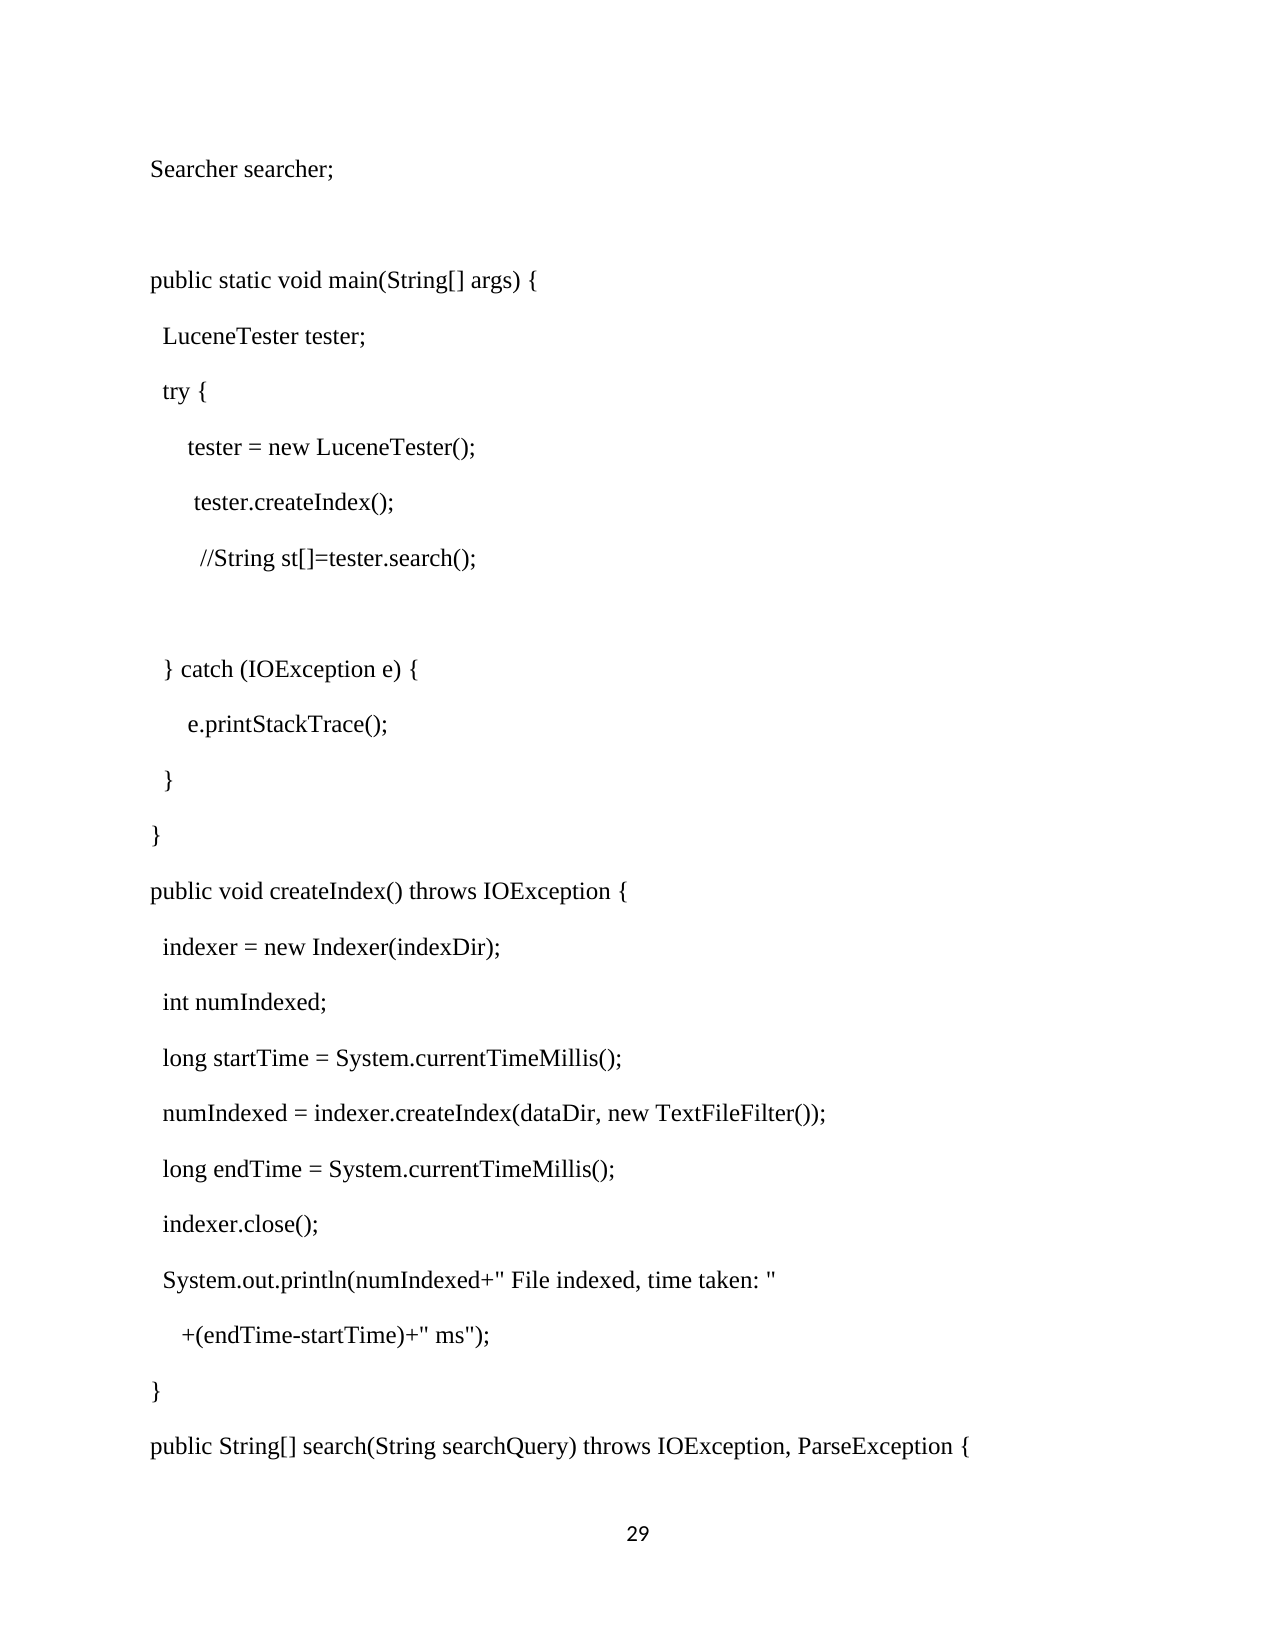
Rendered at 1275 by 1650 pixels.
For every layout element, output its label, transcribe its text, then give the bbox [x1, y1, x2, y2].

text indexer = new Indexer(indexDir); [150, 927, 1125, 962]
text public void createIndex() throws IOException { [150, 872, 1125, 906]
text int numIndexed; [150, 983, 1125, 1017]
text } [150, 816, 1125, 851]
text tester.createIndex(); [150, 483, 1125, 518]
text } [150, 1371, 1125, 1406]
text long startTime = System.currentTimeMillis(); [150, 1038, 1125, 1073]
text indexer.close(); [150, 1205, 1125, 1239]
text numIndexed = indexer.createIndex(dataDir, new TextFileFilter()); [150, 1094, 1125, 1128]
text +(endTime-startTime)+" ms"); [150, 1316, 1125, 1351]
text //String st[]=tester.search(); [150, 539, 1125, 573]
text e.printStackTrace(); [150, 705, 1125, 740]
text long endTime = System.currentTimeMillis(); [150, 1149, 1125, 1184]
text } [150, 761, 1125, 795]
text public String[] search(String searchQuery) throws IOException, ParseException { [150, 1427, 1125, 1462]
text Searcher searcher; [150, 150, 1125, 185]
text } catch (IOException e) { [150, 650, 1125, 684]
text System.out.println(numIndexed+" File indexed, time taken: " [150, 1260, 1125, 1295]
text public static void main(String[] args) { [150, 261, 1125, 296]
text tester = new LuceneTester(); [150, 428, 1125, 462]
text LuceneTester tester; [150, 317, 1125, 351]
text try { [150, 372, 1125, 407]
